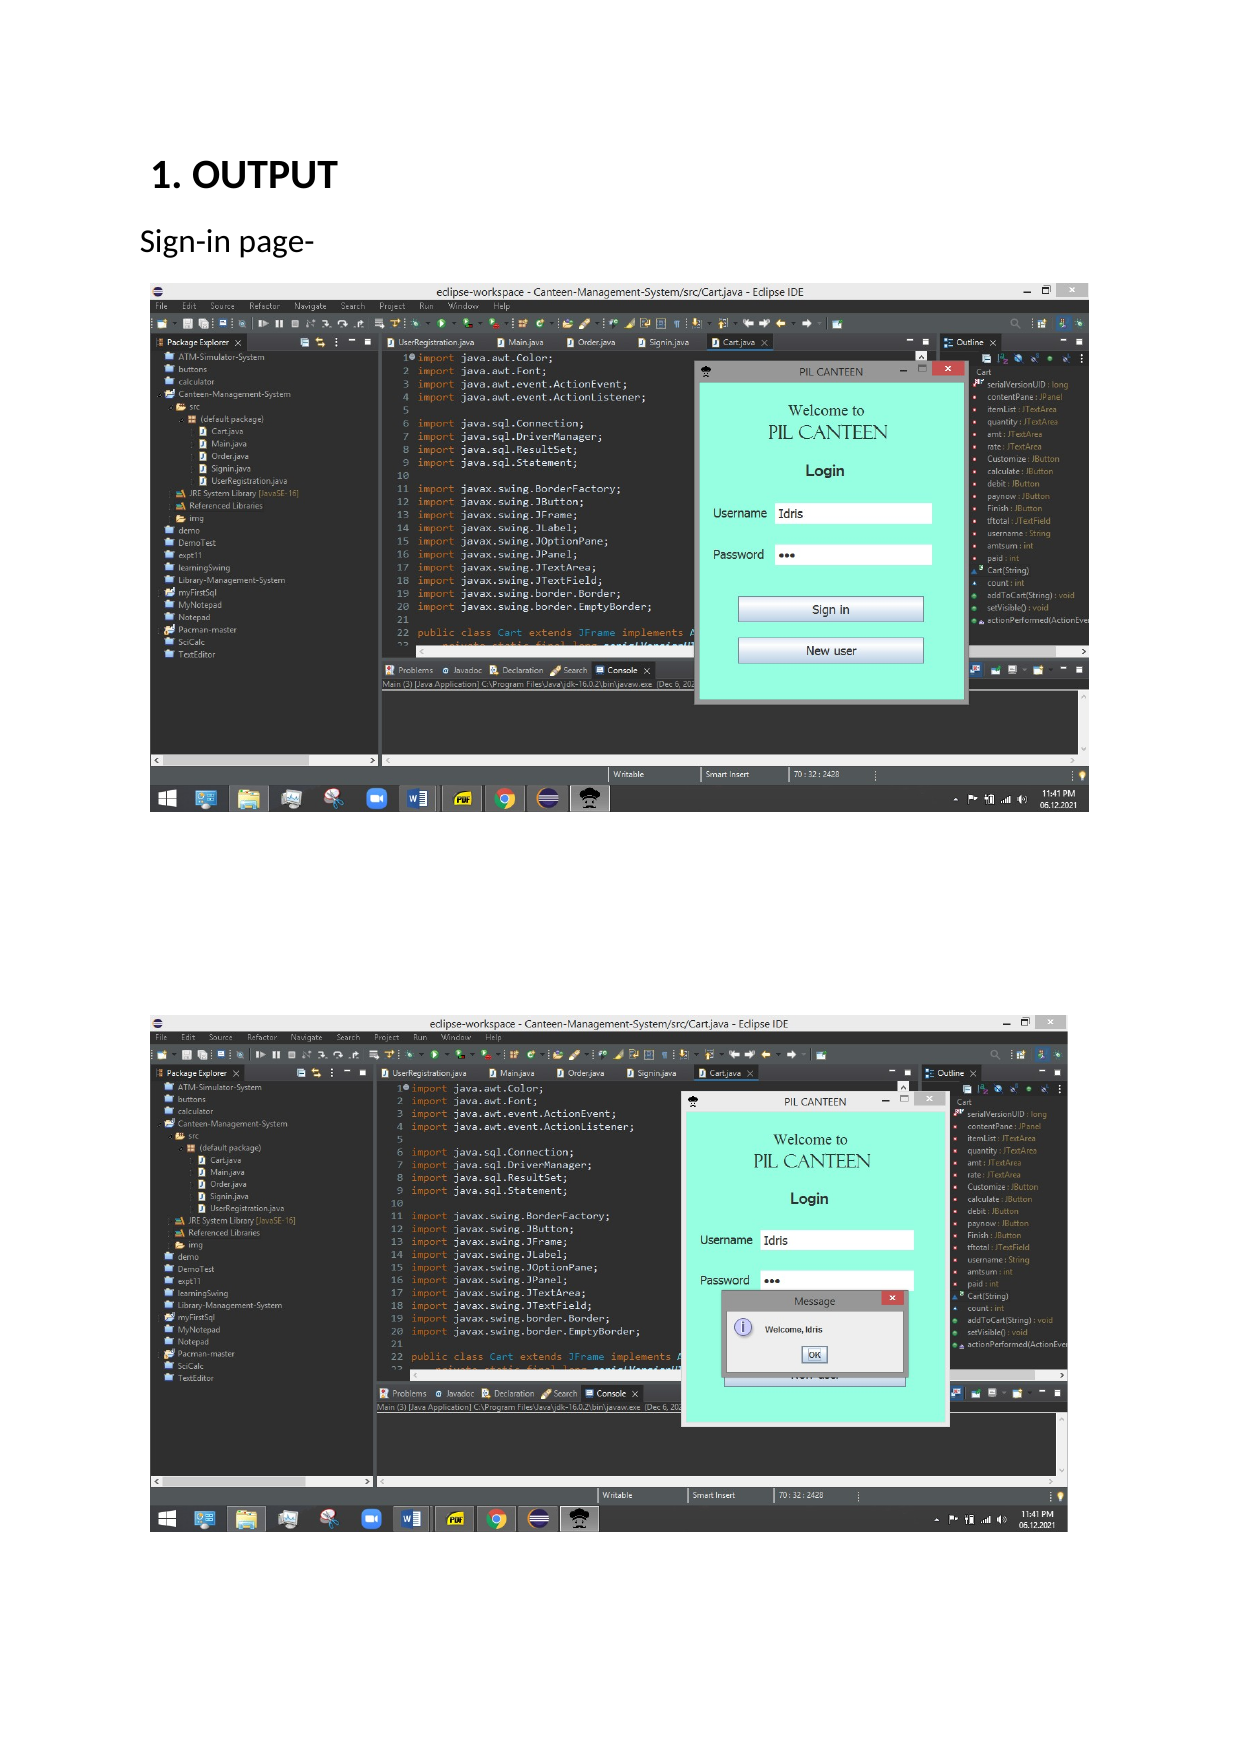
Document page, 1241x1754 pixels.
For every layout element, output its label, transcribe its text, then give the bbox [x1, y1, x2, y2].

picture [150, 1015, 1068, 1532]
picture [150, 283, 1089, 812]
subtitle OUTPUT [150, 148, 1103, 199]
subtitle Sign-in page- [139, 220, 1103, 260]
